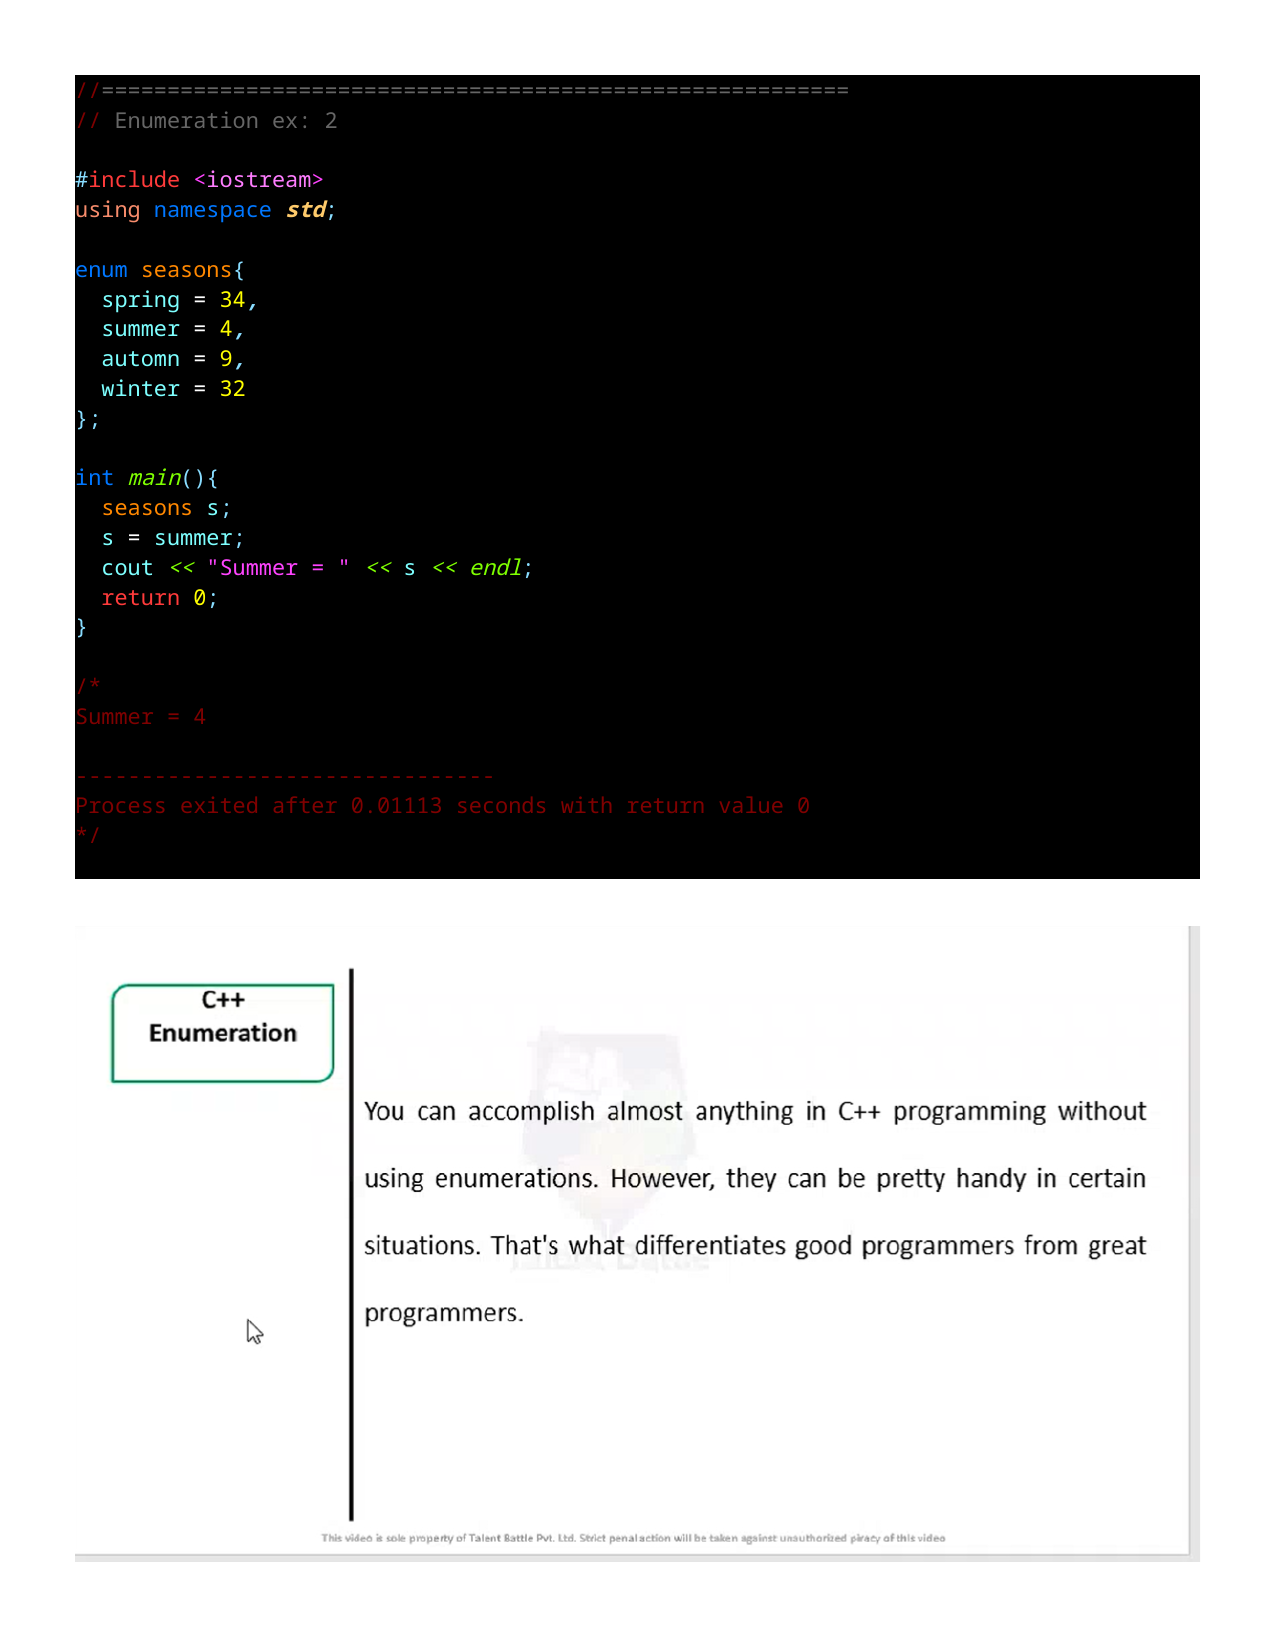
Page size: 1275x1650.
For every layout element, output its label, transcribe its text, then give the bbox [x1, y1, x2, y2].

text }; [75, 403, 1200, 432]
text winter = 32 [75, 373, 1200, 403]
text summer = 4, [75, 313, 1200, 343]
text cout << "Summer = " << s << endl; [75, 552, 1200, 581]
text automn = 9, [75, 343, 1200, 373]
text -------------------------------- [75, 760, 1200, 790]
text using namespace std; [75, 194, 1200, 224]
text } [75, 611, 1200, 641]
text seasons s; [75, 492, 1200, 522]
text /* [75, 671, 1200, 701]
text //========================================================= [75, 75, 1200, 105]
text Process exited after 0.01113 seconds with return value 0 [75, 790, 1200, 820]
text */ [75, 820, 1200, 849]
text #include <iostream> [75, 164, 1200, 194]
text // Enumeration ex: 2 [75, 105, 1200, 134]
text spring = 34, [75, 283, 1200, 313]
text enum seasons{ [75, 254, 1200, 283]
picture [75, 926, 1200, 1562]
text int main(){ [75, 462, 1200, 492]
text s = summer; [75, 522, 1200, 552]
text return 0; [75, 581, 1200, 611]
text Summer = 4 [75, 701, 1200, 730]
